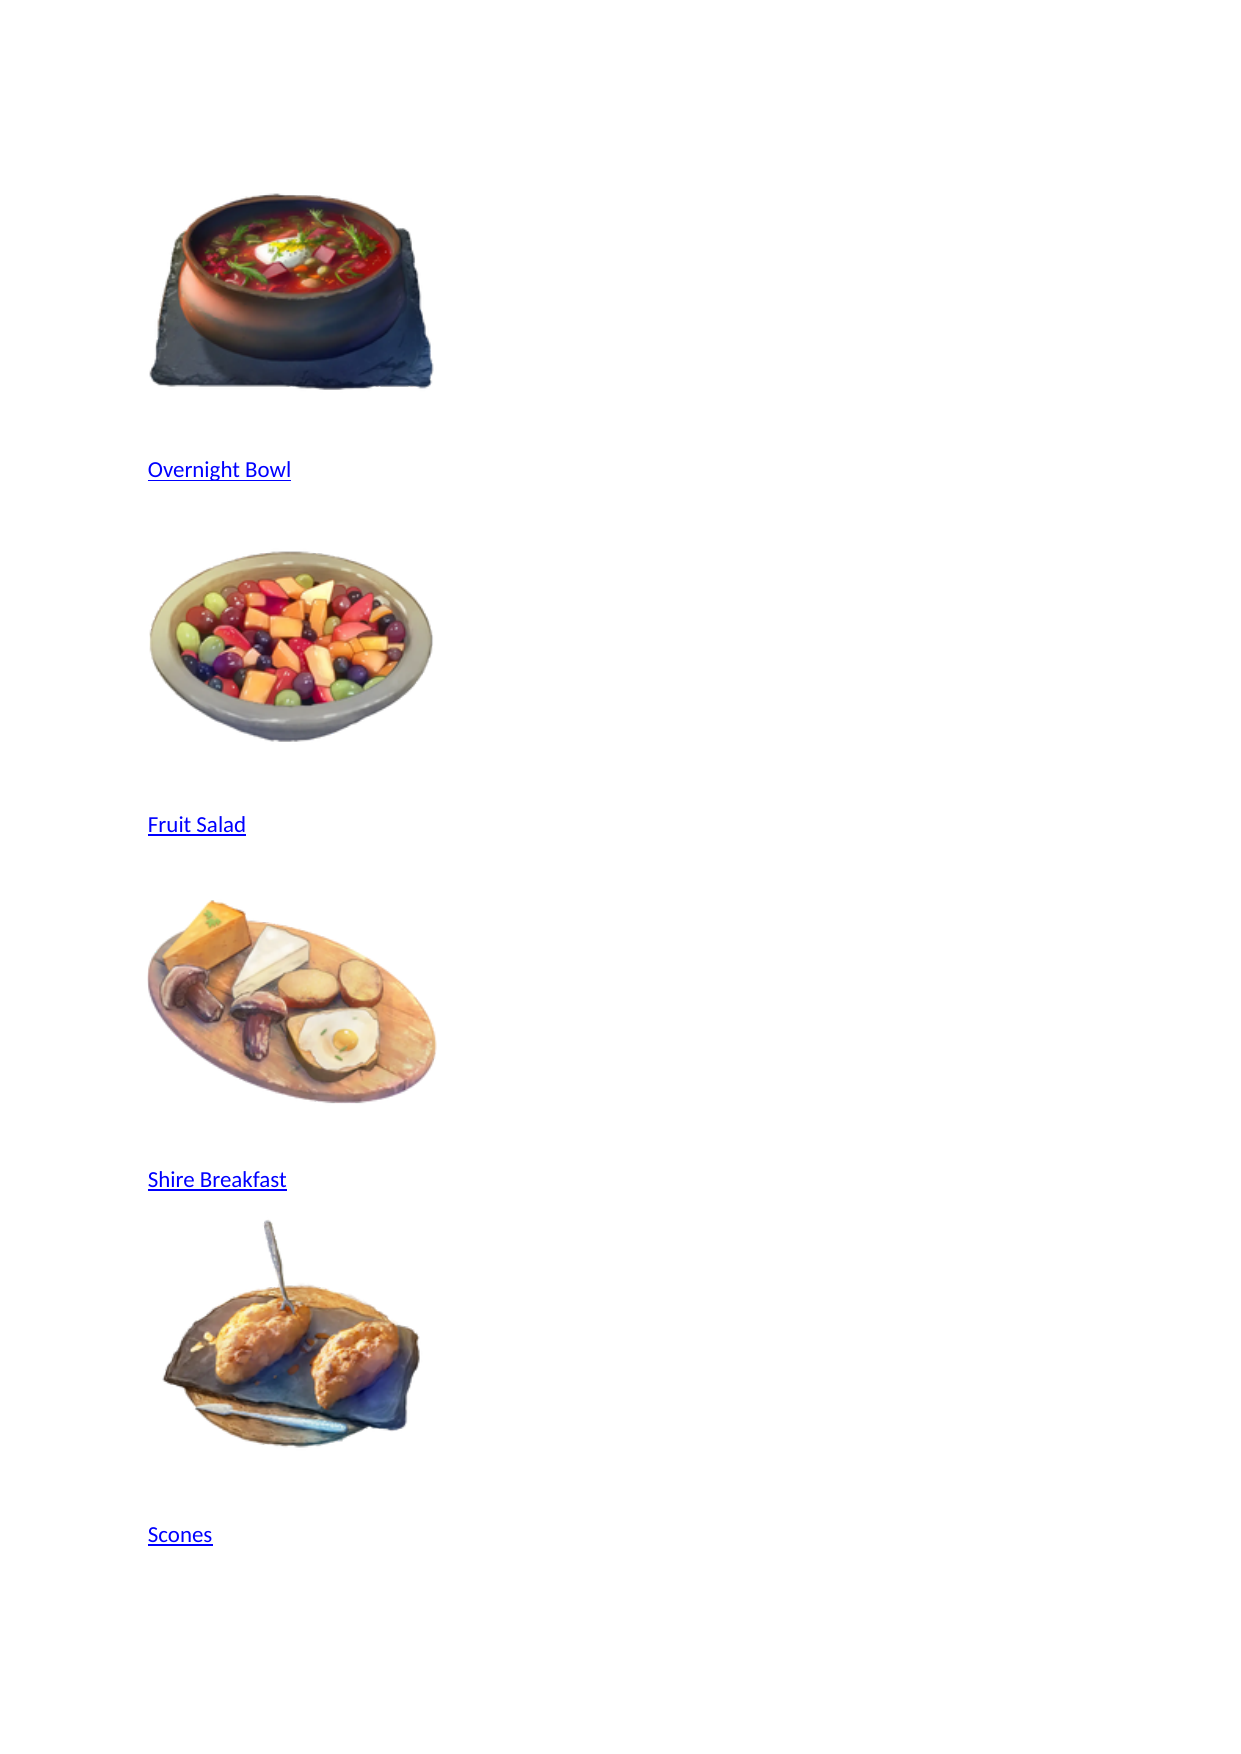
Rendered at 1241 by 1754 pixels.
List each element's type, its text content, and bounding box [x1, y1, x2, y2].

text Shire Breakfast [148, 1165, 1093, 1193]
picture [147, 1212, 437, 1501]
text Overnight Bowl [148, 456, 1093, 483]
picture [147, 147, 437, 437]
text Scones [148, 1520, 1093, 1548]
text Fruit Salad [148, 810, 1093, 838]
picture [147, 857, 437, 1147]
picture [147, 502, 437, 792]
